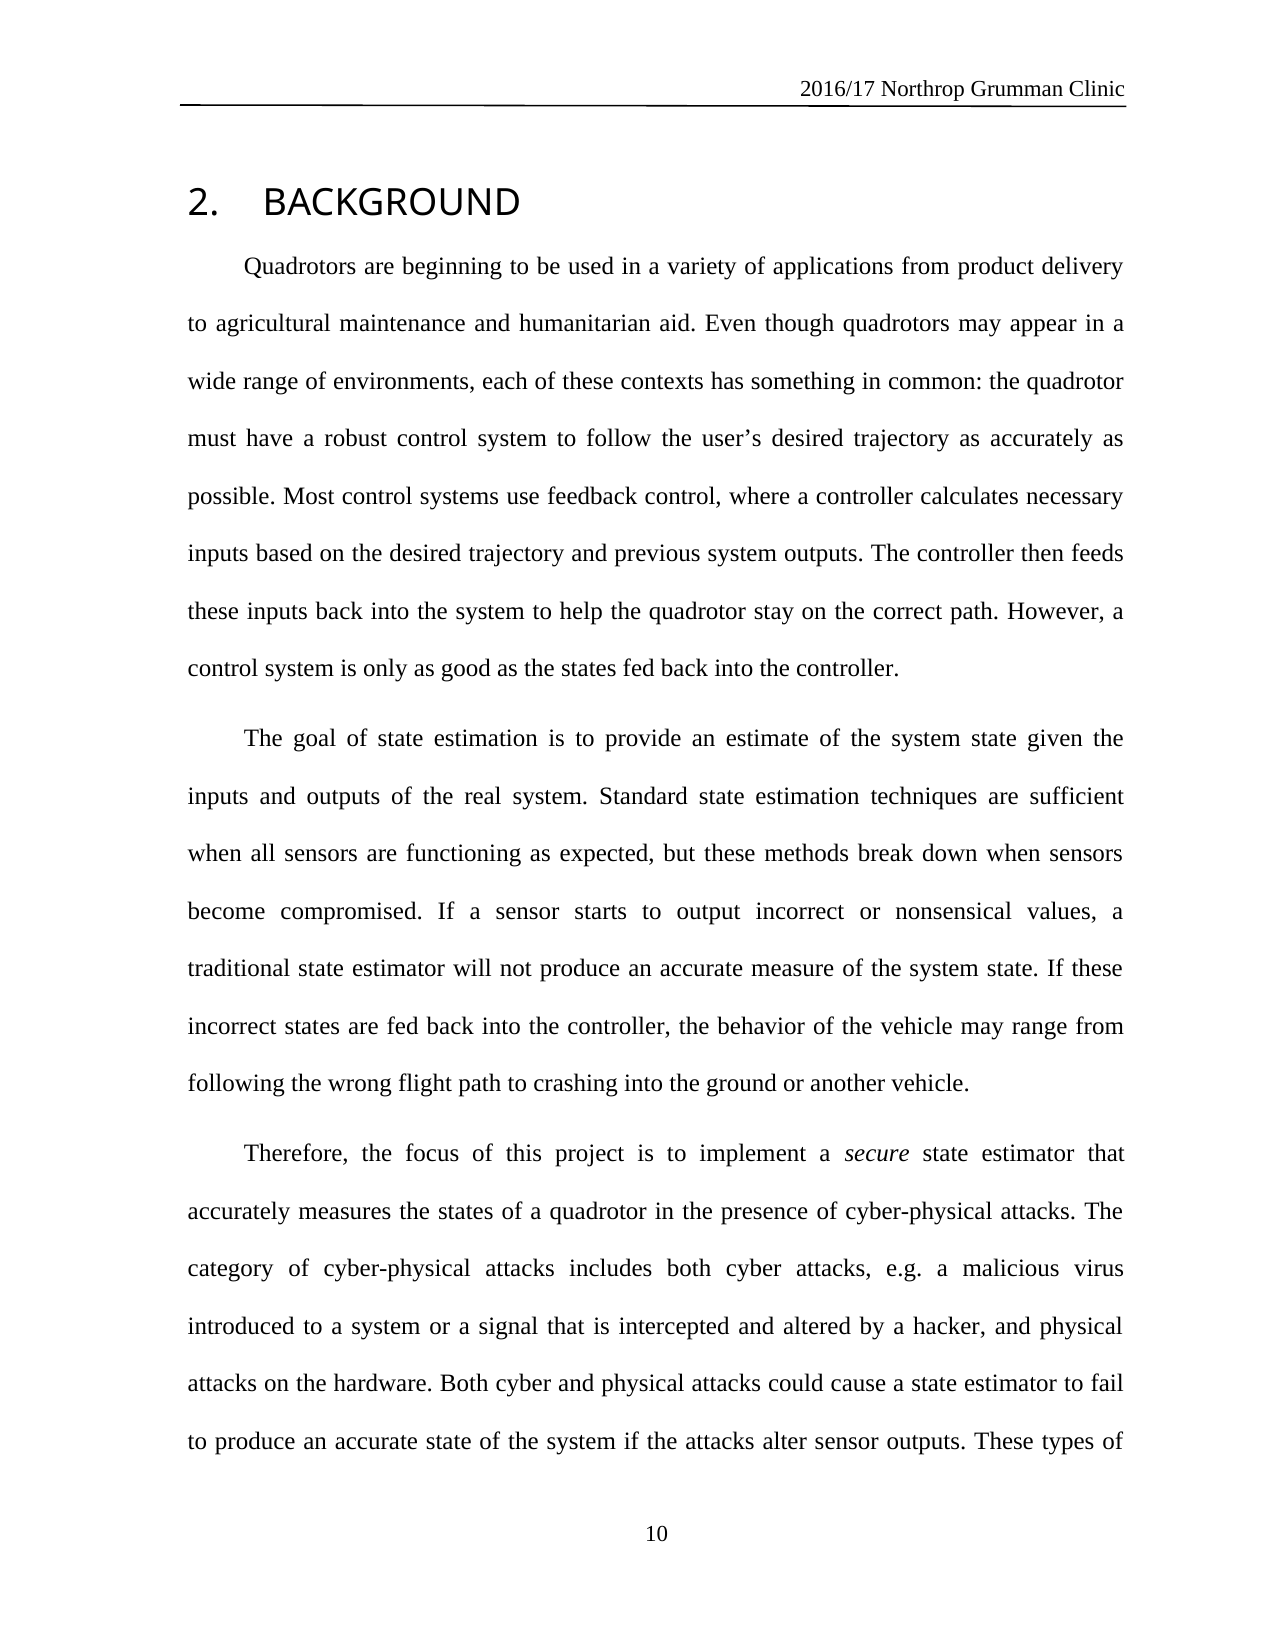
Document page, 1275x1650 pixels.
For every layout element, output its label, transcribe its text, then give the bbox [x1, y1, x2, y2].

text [187, 1138, 1125, 1455]
text Quadrotors are beginning to be used in a variety of applications from product delivery to agricultural maintenance and humanitarian aid. Even though quadrotors may appear in a wide range of environments, each of these contexts has something in common: the quadrotor must have a robust control system to follow the user’s desired trajectory as accurately as possible. Most control systems use feedback control, where a controller calculates necessary inputs based on the desired trajectory and previous system outputs. The controller then feeds these inputs back into the system to help the quadrotor stay on the correct path. However, a control system is only as good as the states fed back into the controller. [187, 251, 1125, 682]
subtitle Background [187, 175, 1125, 226]
text The goal of state estimation is to provide an estimate of the system state given the inputs and outputs of the real system. Standard state estimation techniques are sufficient when all sensors are functioning as expected, but these methods break down when sensors become compromised. If a sensor starts to output incorrect or nonsensical values, a traditional state estimator will not produce an accurate measure of the system state. If these incorrect states are fed back into the controller, the behavior of the vehicle may range from following the wrong flight path to crashing into the ground or another vehicle. [187, 723, 1125, 1097]
